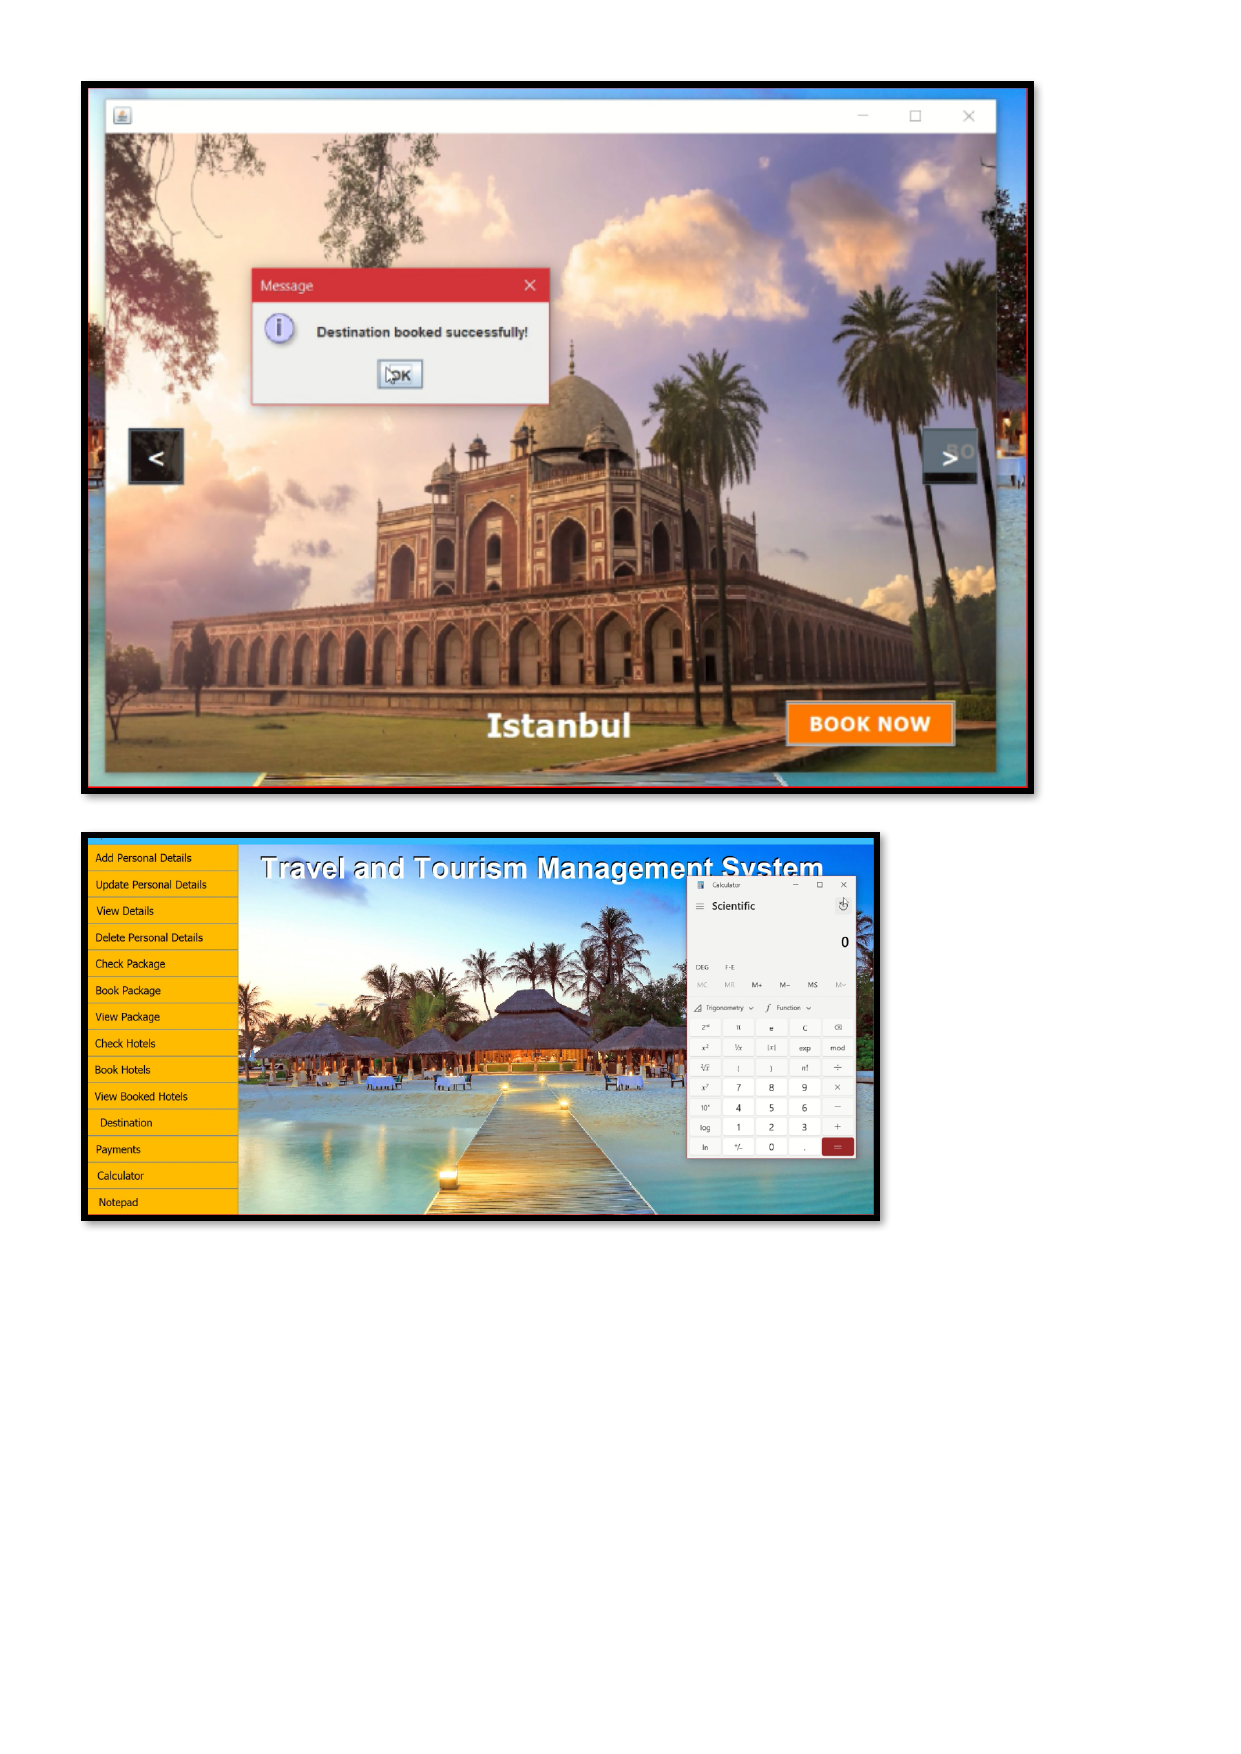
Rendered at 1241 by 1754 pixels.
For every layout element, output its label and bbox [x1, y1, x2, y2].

picture [88, 838, 874, 1215]
picture [88, 88, 1028, 788]
